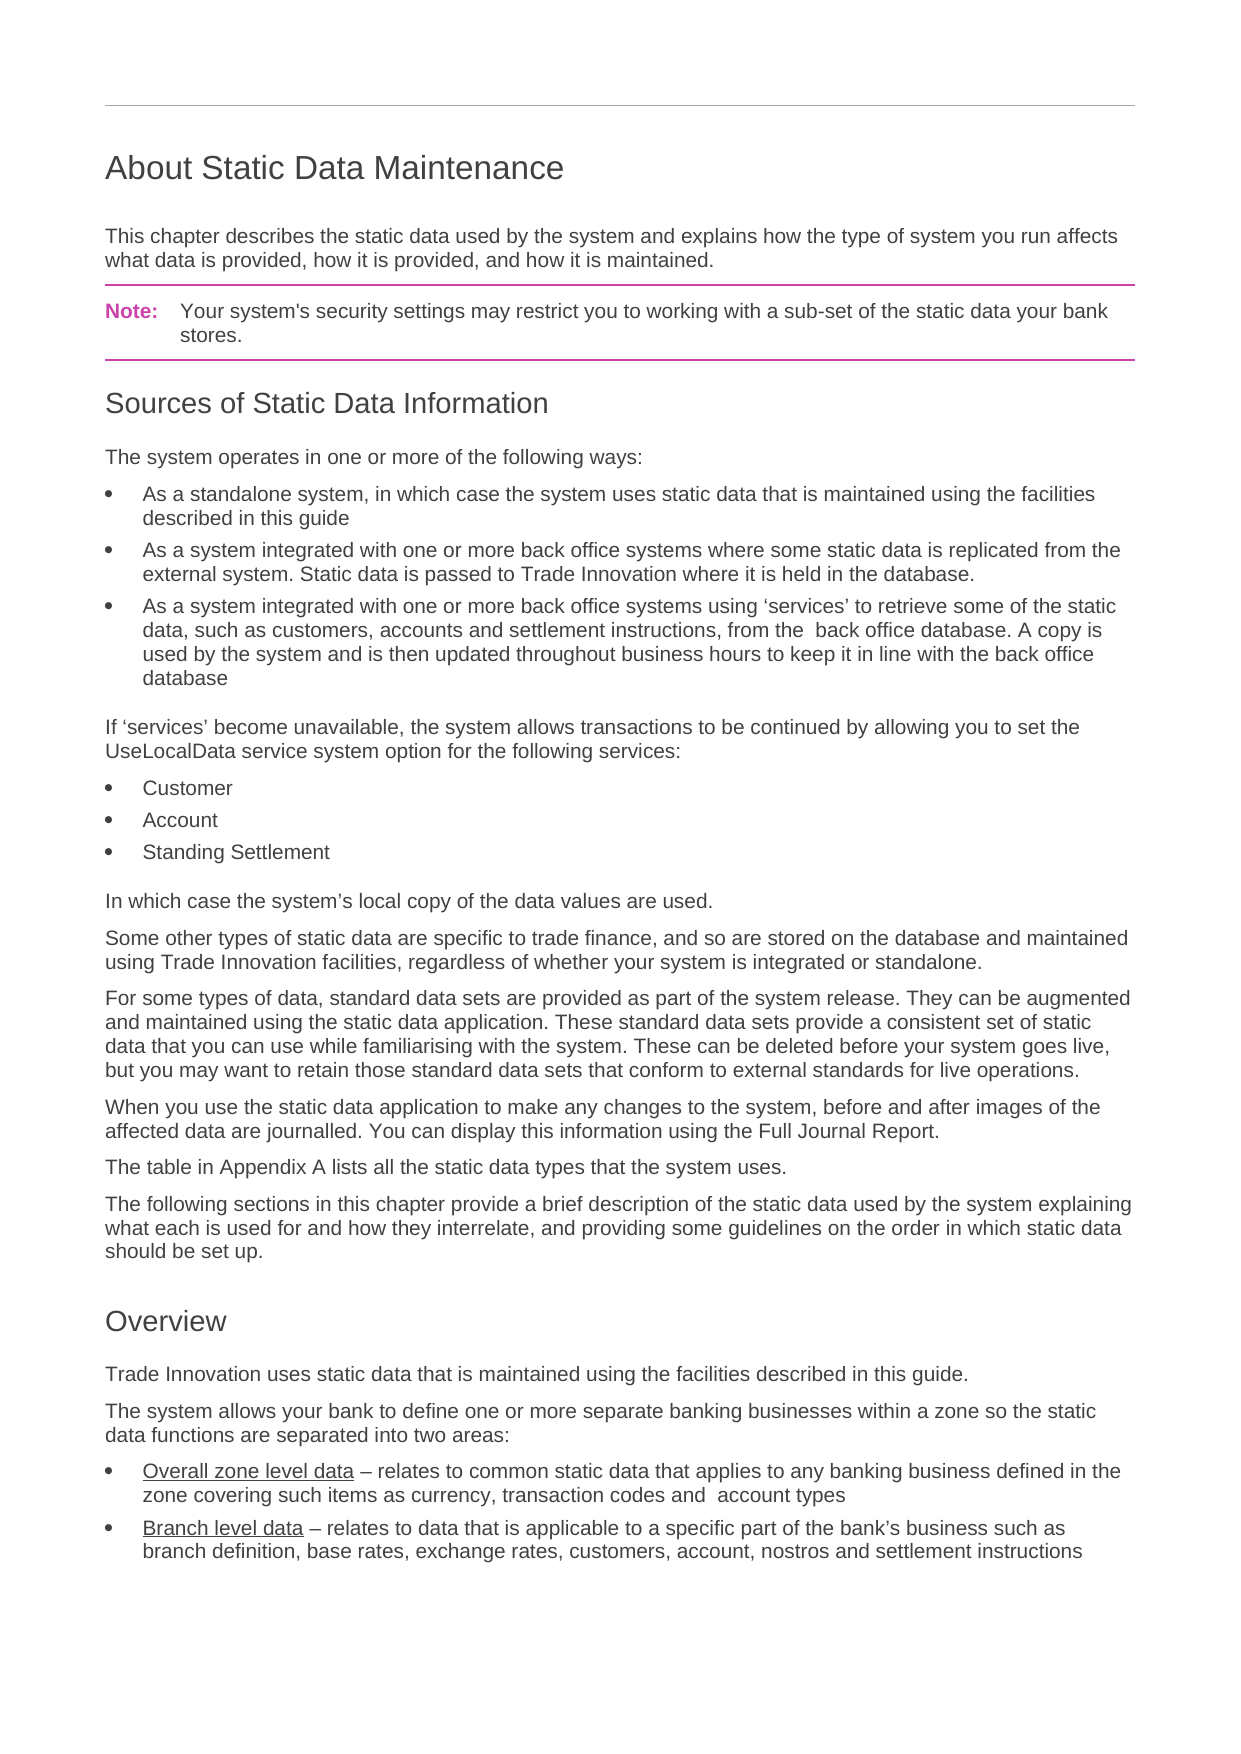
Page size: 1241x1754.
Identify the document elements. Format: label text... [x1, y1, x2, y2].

text As a standalone system, in which case the system uses static data that is maintained using the facilities described in this guide [105, 481, 1135, 529]
text The system operates in one or more of the following ways: [105, 445, 1135, 469]
text As a system integrated with one or more back office systems using ‘services’ to retrieve some of the static data, such as customers, accounts and settlement instructions, from the back office database. A copy is used by the system and is then updated throughout business hours to keep it in line with the back office database [105, 594, 1135, 690]
text As a system integrated with one or more back office systems where some static data is replicated from the external system. Static data is passed to Trade Innovation where it is held in the database. [105, 538, 1135, 586]
text The following sections in this chapter provide a brief description of the static data used by the system explaining what each is used for and how they interrelate, and providing some guidelines on the order in which static data should be set up. [105, 1191, 1135, 1263]
text The table in Appendix A lists all the static data types that the system uses. [105, 1155, 1135, 1179]
text Some other types of static data are specific to trade finance, and so are stored on the database and maintained using Trade Innovation facilities, regardless of whether your system is integrated or standalone. [105, 926, 1135, 974]
subtitle Overview [105, 1303, 1135, 1337]
text Your system's security settings may restrict you to working with a sub-set of the static data your bank stores. [105, 286, 1135, 359]
text When you use the static data application to make any changes to the system, before and after images of the affected data are journalled. You can display this information using the Full Journal Report. [105, 1094, 1135, 1142]
subtitle Sources of Static Data Information [105, 386, 1135, 420]
text The system allows your bank to define one or more separate banking businesses within a zone so the static data functions are separated into two areas: [105, 1398, 1135, 1446]
text Customer [105, 775, 1135, 799]
text In which case the system’s local copy of the data values are used. [105, 889, 1135, 913]
subtitle About Static Data Maintenance [105, 148, 1135, 186]
text Overall zone level data – relates to common static data that applies to any banking business defined in the zone covering such items as currency, transaction codes and account types [105, 1459, 1135, 1507]
text Branch level data – relates to data that is applicable to a specific part of the bank’s business such as branch definition, base rates, exchange rates, customers, account, nostros and settlement instructions [105, 1515, 1135, 1563]
text Standing Settlement [105, 840, 1135, 864]
text Trade Innovation uses static data that is maintained using the facilities described in this guide. [105, 1362, 1135, 1386]
text For some types of data, standard data sets are provided as part of the system release. They can be augmented and maintained using the static data application. These standard data sets provide a consistent set of static data that you can use while familiarising with the system. These can be deleted before your system goes live, but you may want to retain those standard data sets that conform to external standards for live operations. [105, 986, 1135, 1082]
text This chapter describes the static data used by the system and explains how the type of system you run affects what data is provided, how it is provided, and how it is maintained. [105, 224, 1135, 272]
text If ‘services’ become unavailable, the system allows transactions to be continued by allowing you to set the UseLocalData service system option for the following services: [105, 715, 1135, 763]
text Account [105, 808, 1135, 832]
